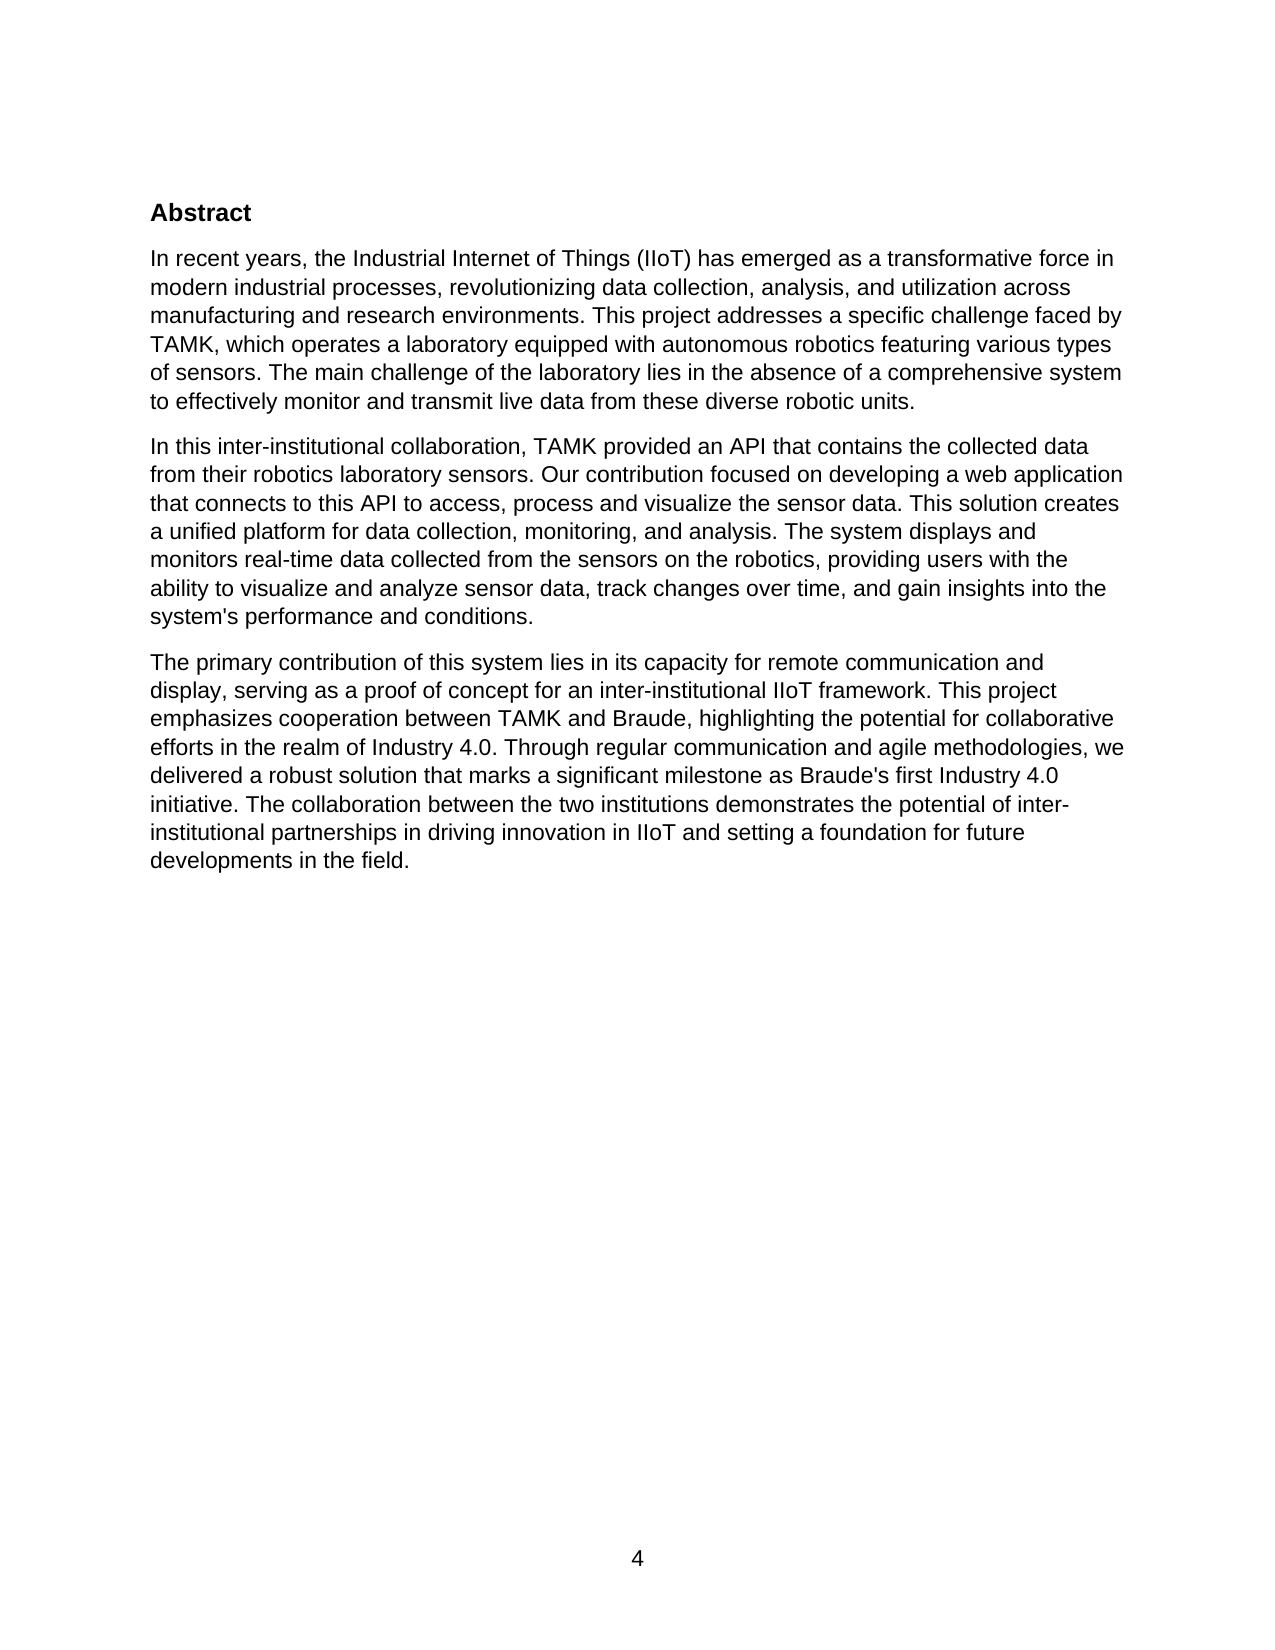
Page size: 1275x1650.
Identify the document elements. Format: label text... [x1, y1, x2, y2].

text In this inter-institutional collaboration, TAMK provided an API that contains the collected data from their robotics laboratory sensors. Our contribution focused on developing a web application that connects to this API to access, process and visualize the sensor data. This solution creates a unified platform for data collection, monitoring, and analysis. The system displays and monitors real-time data collected from the sensors on the robotics, providing users with the ability to visualize and analyze sensor data, track changes over time, and gain insights into the system's performance and conditions. [150, 433, 1125, 630]
subtitle Abstract [150, 198, 1125, 226]
text The primary contribution of this system lies in its capacity for remote communication and display, serving as a proof of concept for an inter-institutional IIoT framework. This project emphasizes cooperation between TAMK and Braude, highlighting the potential for collaborative efforts in the realm of Industry 4.0. Through regular communication and agile methodologies, we delivered a robust solution that marks a significant milestone as Braude's first Industry 4.0 initiative. The collaboration between the two institutions demonstrates the potential of inter-institutional partnerships in driving innovation in IIoT and setting a foundation for future developments in the field. [150, 648, 1125, 874]
text In recent years, the Industrial Internet of Things (IIoT) has emerged as a transformative force in modern industrial processes, revolutionizing data collection, analysis, and utilization across manufacturing and research environments. This project addresses a specific challenge faced by TAMK, which operates a laboratory equipped with autonomous robotics featuring various types of sensors. The main challenge of the laboratory lies in the absence of a comprehensive system to effectively monitor and transmit live data from these diverse robotic units. [150, 245, 1125, 414]
